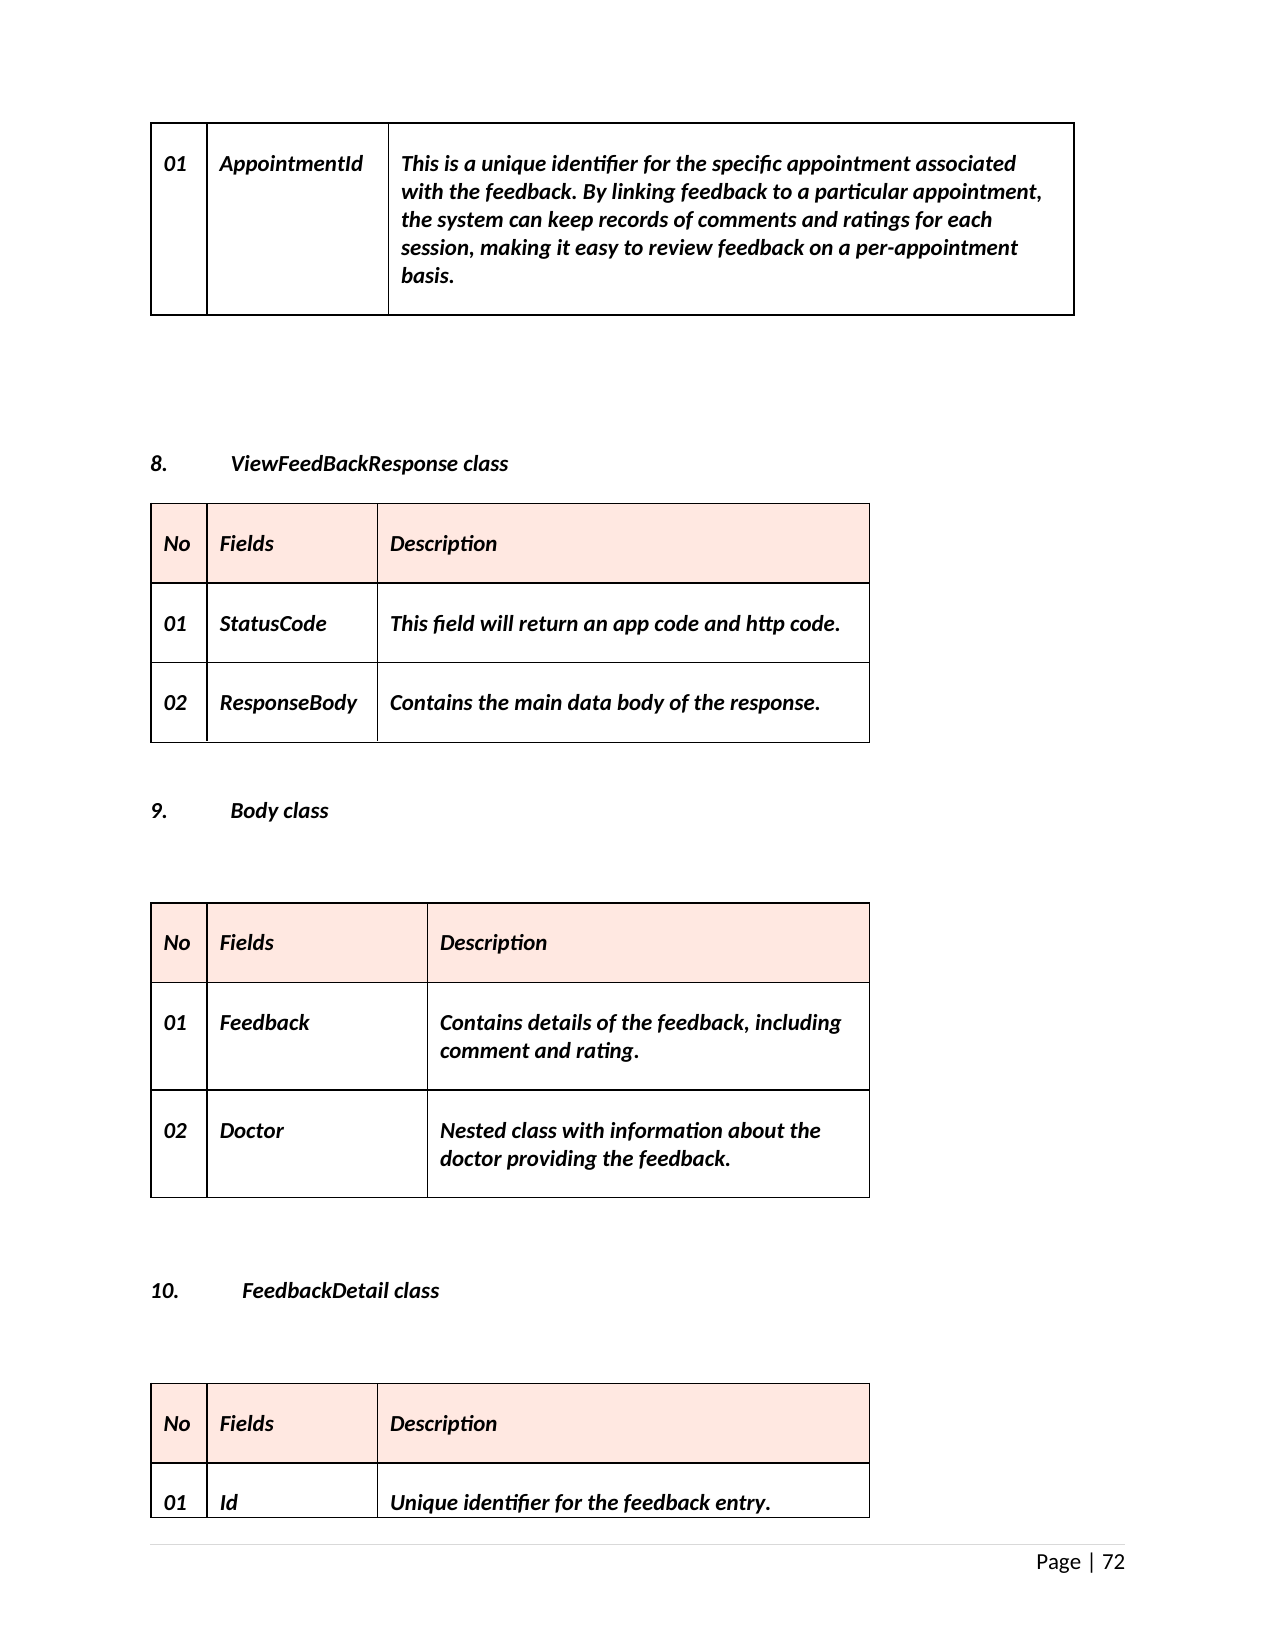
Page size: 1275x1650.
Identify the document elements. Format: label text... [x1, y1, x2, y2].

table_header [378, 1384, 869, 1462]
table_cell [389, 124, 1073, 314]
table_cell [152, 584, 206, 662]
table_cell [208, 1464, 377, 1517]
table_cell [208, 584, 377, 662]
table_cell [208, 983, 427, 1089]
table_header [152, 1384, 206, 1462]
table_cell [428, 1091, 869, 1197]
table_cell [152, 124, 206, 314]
text 8. ViewFeedBackResponse class [150, 449, 1125, 478]
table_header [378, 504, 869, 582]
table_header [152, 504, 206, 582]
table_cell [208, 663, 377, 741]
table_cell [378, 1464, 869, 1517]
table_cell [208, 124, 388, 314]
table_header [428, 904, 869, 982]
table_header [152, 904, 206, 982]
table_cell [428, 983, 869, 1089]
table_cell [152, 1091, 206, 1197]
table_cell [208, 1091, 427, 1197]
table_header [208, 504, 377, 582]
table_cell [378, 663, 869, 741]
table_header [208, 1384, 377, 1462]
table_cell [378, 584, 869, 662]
text 10. FeedbackDetail class [150, 1276, 1125, 1304]
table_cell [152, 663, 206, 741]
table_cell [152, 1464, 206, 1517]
text 9. Body class [150, 768, 1125, 824]
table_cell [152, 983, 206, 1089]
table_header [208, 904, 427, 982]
